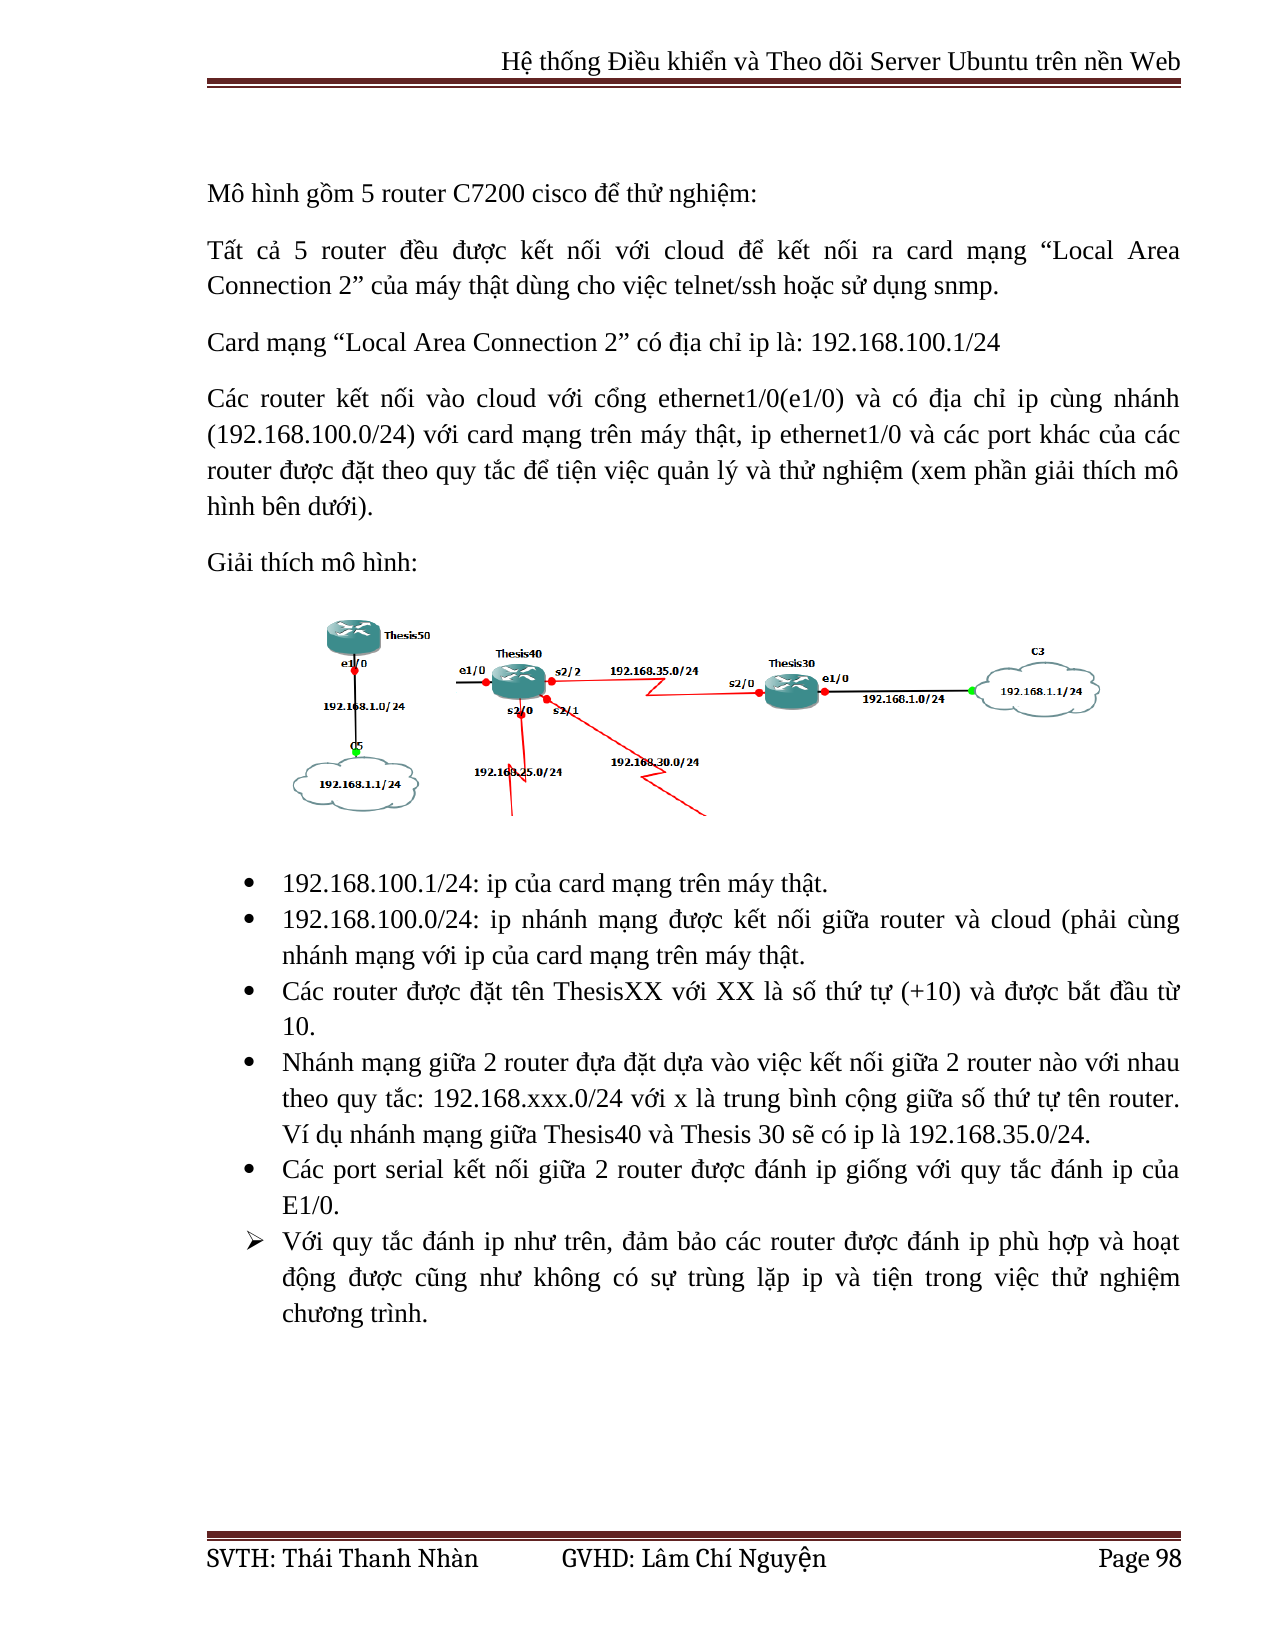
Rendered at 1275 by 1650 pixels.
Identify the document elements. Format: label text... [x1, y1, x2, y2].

text Tất cả 5 router đều được kết nối với cloud để kết nối ra card mạng “Local Area Connection 2” của máy thật dùng cho việc telnet/ssh hoặc sử dụng snmp. [207, 234, 1181, 301]
list 192.168.100.0/24: ip nhánh mạng được kết nối giữa router và cloud (phải cùng nhánh mạng với ip của card mạng trên máy thật. [244, 903, 1181, 970]
list Với quy tắc đánh ip như trên, đảm bảo các router được đánh ip phù hợp và hoạt động được cũng như không có sự trùng lặp ip và tiện trong việc thử nghiệm chương trình. [244, 1225, 1181, 1328]
text Card mạng “Local Area Connection 2” có địa chỉ ip là: 192.168.100.1/24 [207, 326, 1181, 357]
text Các router kết nối vào cloud với cổng ethernet1/0(e1/0) và có địa chỉ ip cùng nhánh (192.168.100.0/24) với card mạng trên máy thật, ip ethernet1/0 và các port khác của các router được đặt theo quy tắc để tiện việc quản lý và thử nghiệm (xem phần giải thích mô hình bên dưới). [207, 383, 1181, 521]
list Nhánh mạng giữa 2 router đựa đặt dựa vào việc kết nối giữa 2 router nào với nhau theo quy tắc: 192.168.xxx.0/24 với x là trung bình cộng giữa số thứ tự tên router. Ví dụ nhánh mạng giữa Thesis40 và Thesis 30 sẽ có ip là 192.168.35.0/24. [244, 1046, 1181, 1149]
text Giải thích mô hình: [207, 546, 1181, 577]
list Các router được đặt tên ThesisXX với XX là số thứ tự (+10) và được bắt đầu từ 10. [244, 975, 1181, 1042]
list 192.168.100.1/24: ip của card mạng trên máy thật. [244, 867, 1181, 898]
picture [284, 602, 1104, 842]
text Mô hình gồm 5 router C7200 cisco để thử nghiệm: [207, 177, 1181, 208]
list Các port serial kết nối giữa 2 router được đánh ip giống với quy tắc đánh ip của E1/0. [244, 1153, 1181, 1221]
